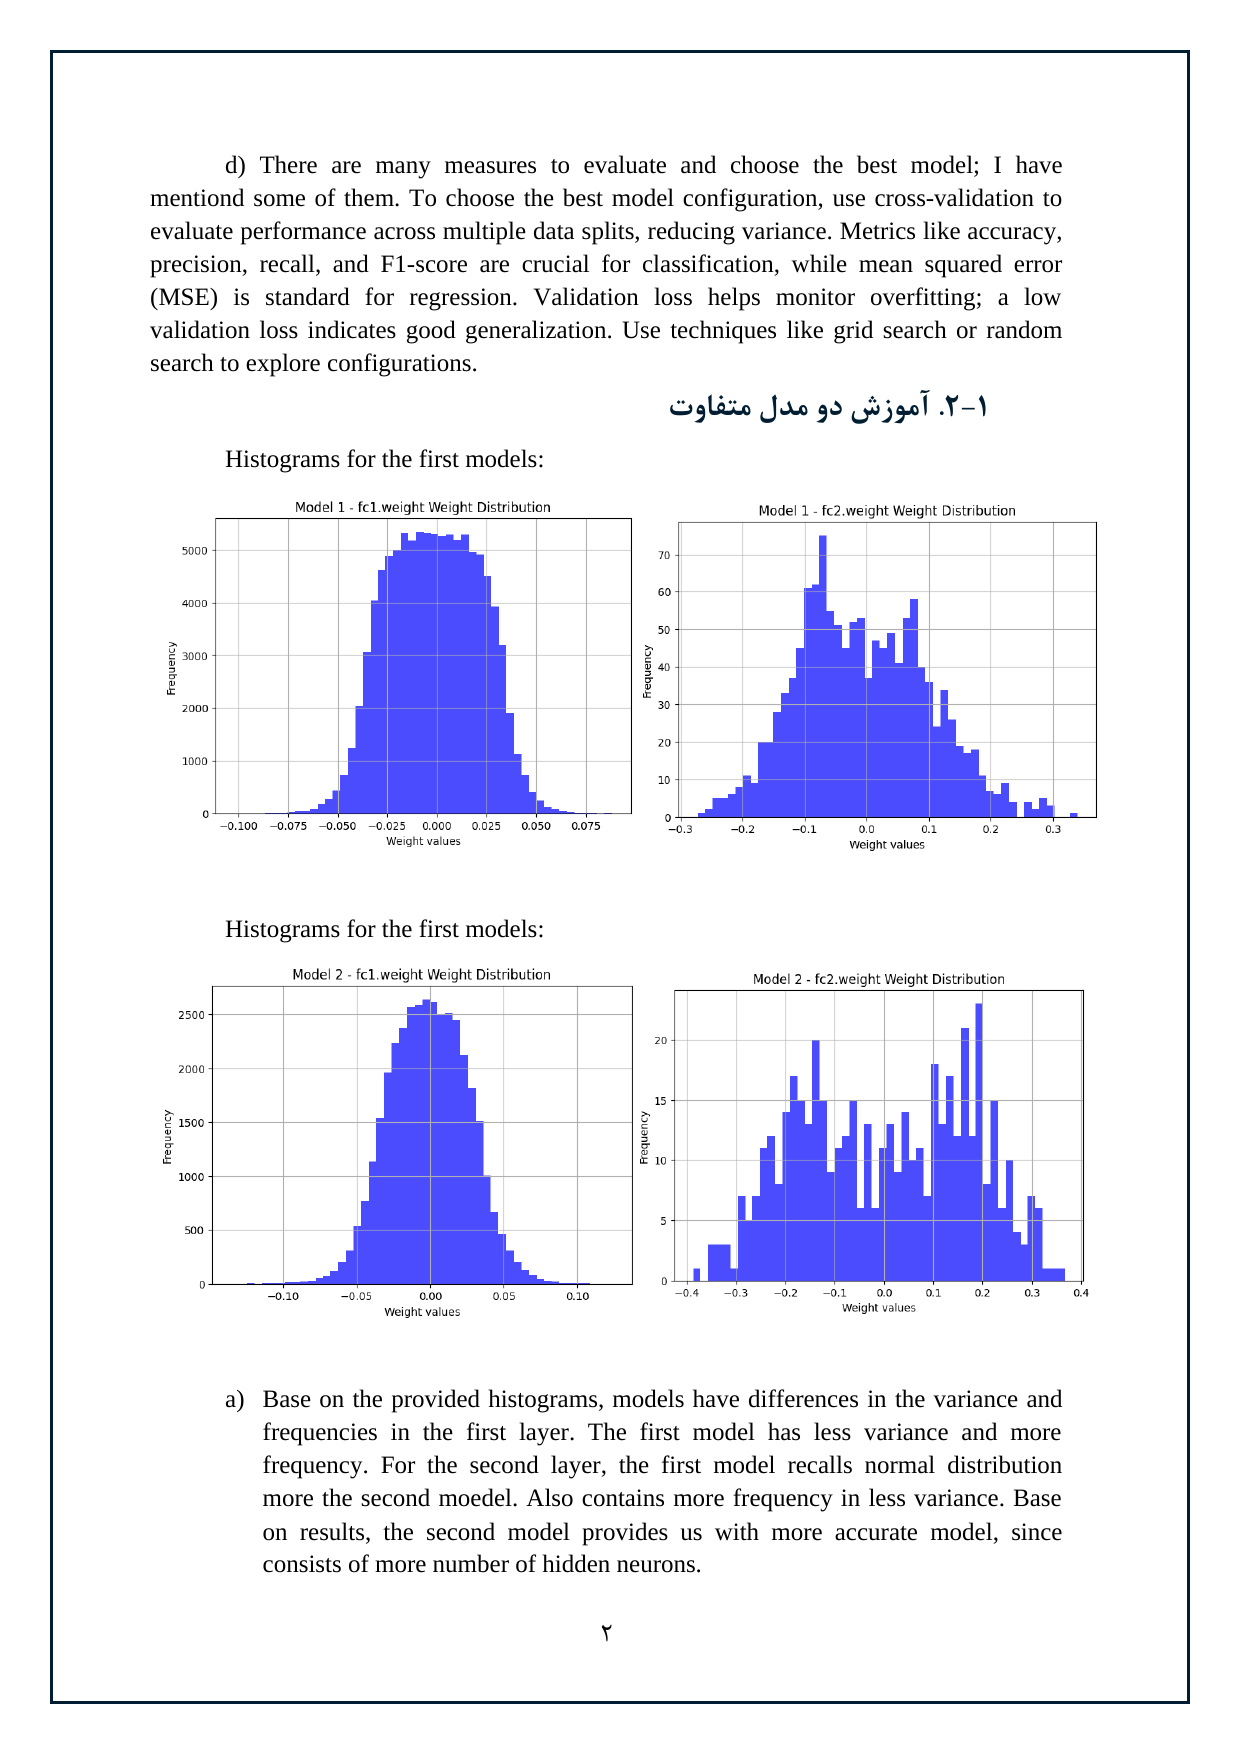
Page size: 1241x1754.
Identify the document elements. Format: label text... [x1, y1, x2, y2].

text 2-۱. آموزش دو مدل متفاوت [150, 394, 1063, 427]
picture [161, 496, 1100, 855]
text Histograms for the first models: [150, 444, 1063, 473]
text Histograms for the first models: [150, 914, 1063, 943]
picture [156, 962, 1095, 1323]
text d) There are many measures to evaluate and choose the best model; I have mentiond some of them. To choose the best model configuration, use cross-validation to evaluate performance across multiple data splits, reducing variance. Metrics like accuracy, precision, recall, and F1-score are crucial for classification, while mean squared error (MSE) is standard for regression. Validation loss helps monitor overfitting; a low validation loss indicates good generalization. Use techniques like grid search or random search to explore configurations. [150, 150, 1063, 377]
list Base on the provided histograms, models have differences in the variance and frequencies in the first layer. The first model has less variance and more frequency. For the second layer, the first model recalls normal distribution more the second moedel. Also contains more frequency in less variance. Base on results, the second model provides us with more accurate model, since consists of more number of hidden neurons. [225, 1384, 1063, 1578]
